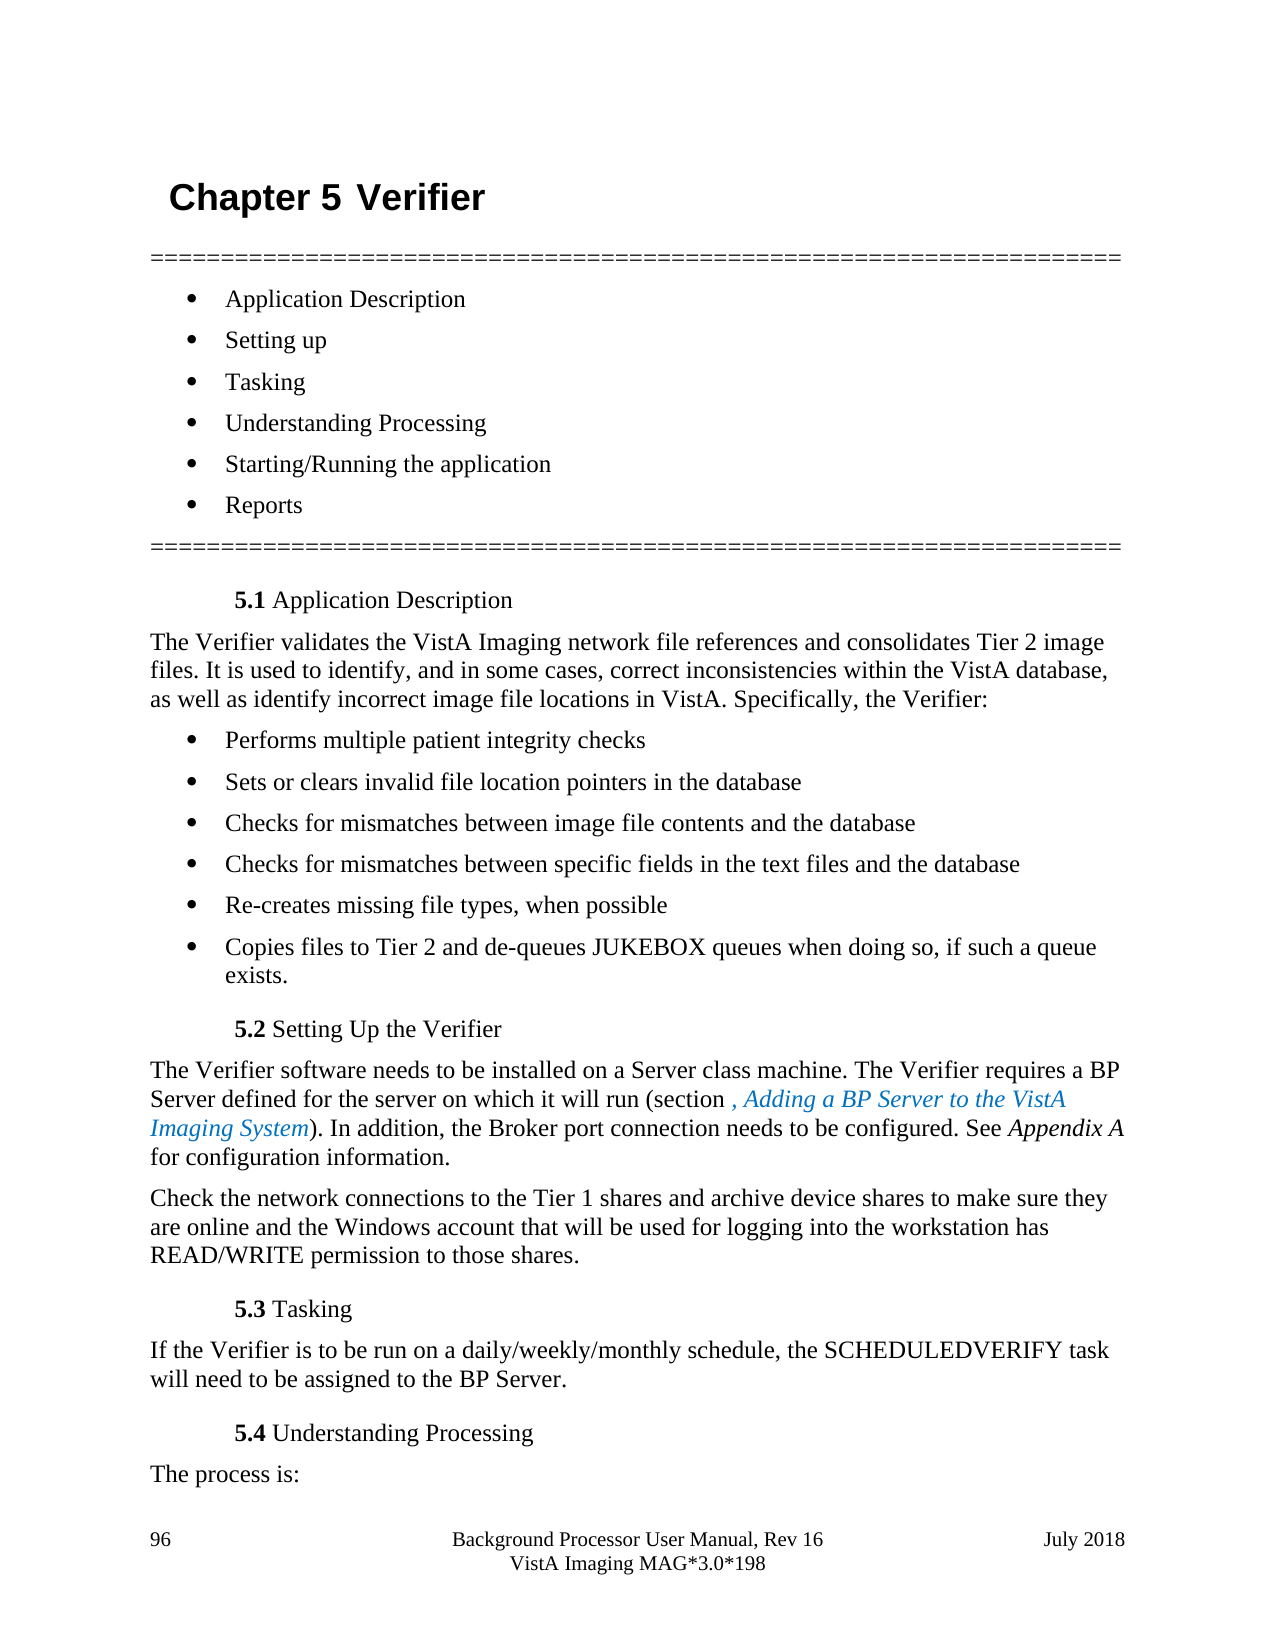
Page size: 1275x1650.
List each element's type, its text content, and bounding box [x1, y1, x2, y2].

text ===================================================================== [150, 243, 1125, 272]
text ===================================================================== [150, 532, 1125, 561]
list Tasking [187, 367, 1125, 396]
list Application Description [187, 284, 1125, 313]
subtitle Tasking [234, 1294, 1125, 1323]
list Re-creates missing file types, when possible [187, 891, 1125, 919]
list Sets or clears invalid file location pointers in the database [187, 767, 1125, 796]
text The Verifier software needs to be installed on a Server class machine. The Verifier requires a BP Server defined for the server on which it will run (section 0, Adding a BP Server to the VistA Imaging System). In addition, the Broker port connection needs to be configured. See Appendix A for configuration information. [150, 1056, 1125, 1171]
text Check the network connections to the Tier 1 shares and archive device shares to make sure they are online and the Windows account that will be used for logging into the workstation has READ/WRITE permission to those shares. [150, 1183, 1125, 1269]
list Understanding Processing [187, 408, 1125, 437]
list Checks for mismatches between image file contents and the database [187, 808, 1125, 837]
list Setting up [187, 326, 1125, 354]
list Performs multiple patient integrity checks [187, 726, 1125, 754]
subtitle Application Description [234, 586, 1125, 614]
list Checks for mismatches between specific fields in the text files and the database [187, 849, 1125, 878]
list Starting/Running the application [187, 449, 1125, 478]
text If the Verifier is to be run on a daily/weekly/monthly schedule, the SCHEDULEDVERIFY task will need to be assigned to the BP Server. [150, 1336, 1125, 1393]
subtitle Understanding Processing [234, 1418, 1125, 1447]
subtitle Verifier [169, 175, 1125, 218]
text The Verifier validates the VistA Imaging network file references and consolidates Tier 2 image files. It is used to identify, and in some cases, correct inconsistencies within the VistA database, as well as identify incorrect image file locations in VistA. Specifically, the Verifier: [150, 627, 1125, 713]
subtitle Setting Up the Verifier [234, 1014, 1125, 1043]
text The process is: [150, 1459, 1125, 1488]
list Copies files to Tier 2 and de-queues JUKEBOX queues when doing so, if such a queue exists. [187, 932, 1125, 989]
list Reports [187, 491, 1125, 519]
